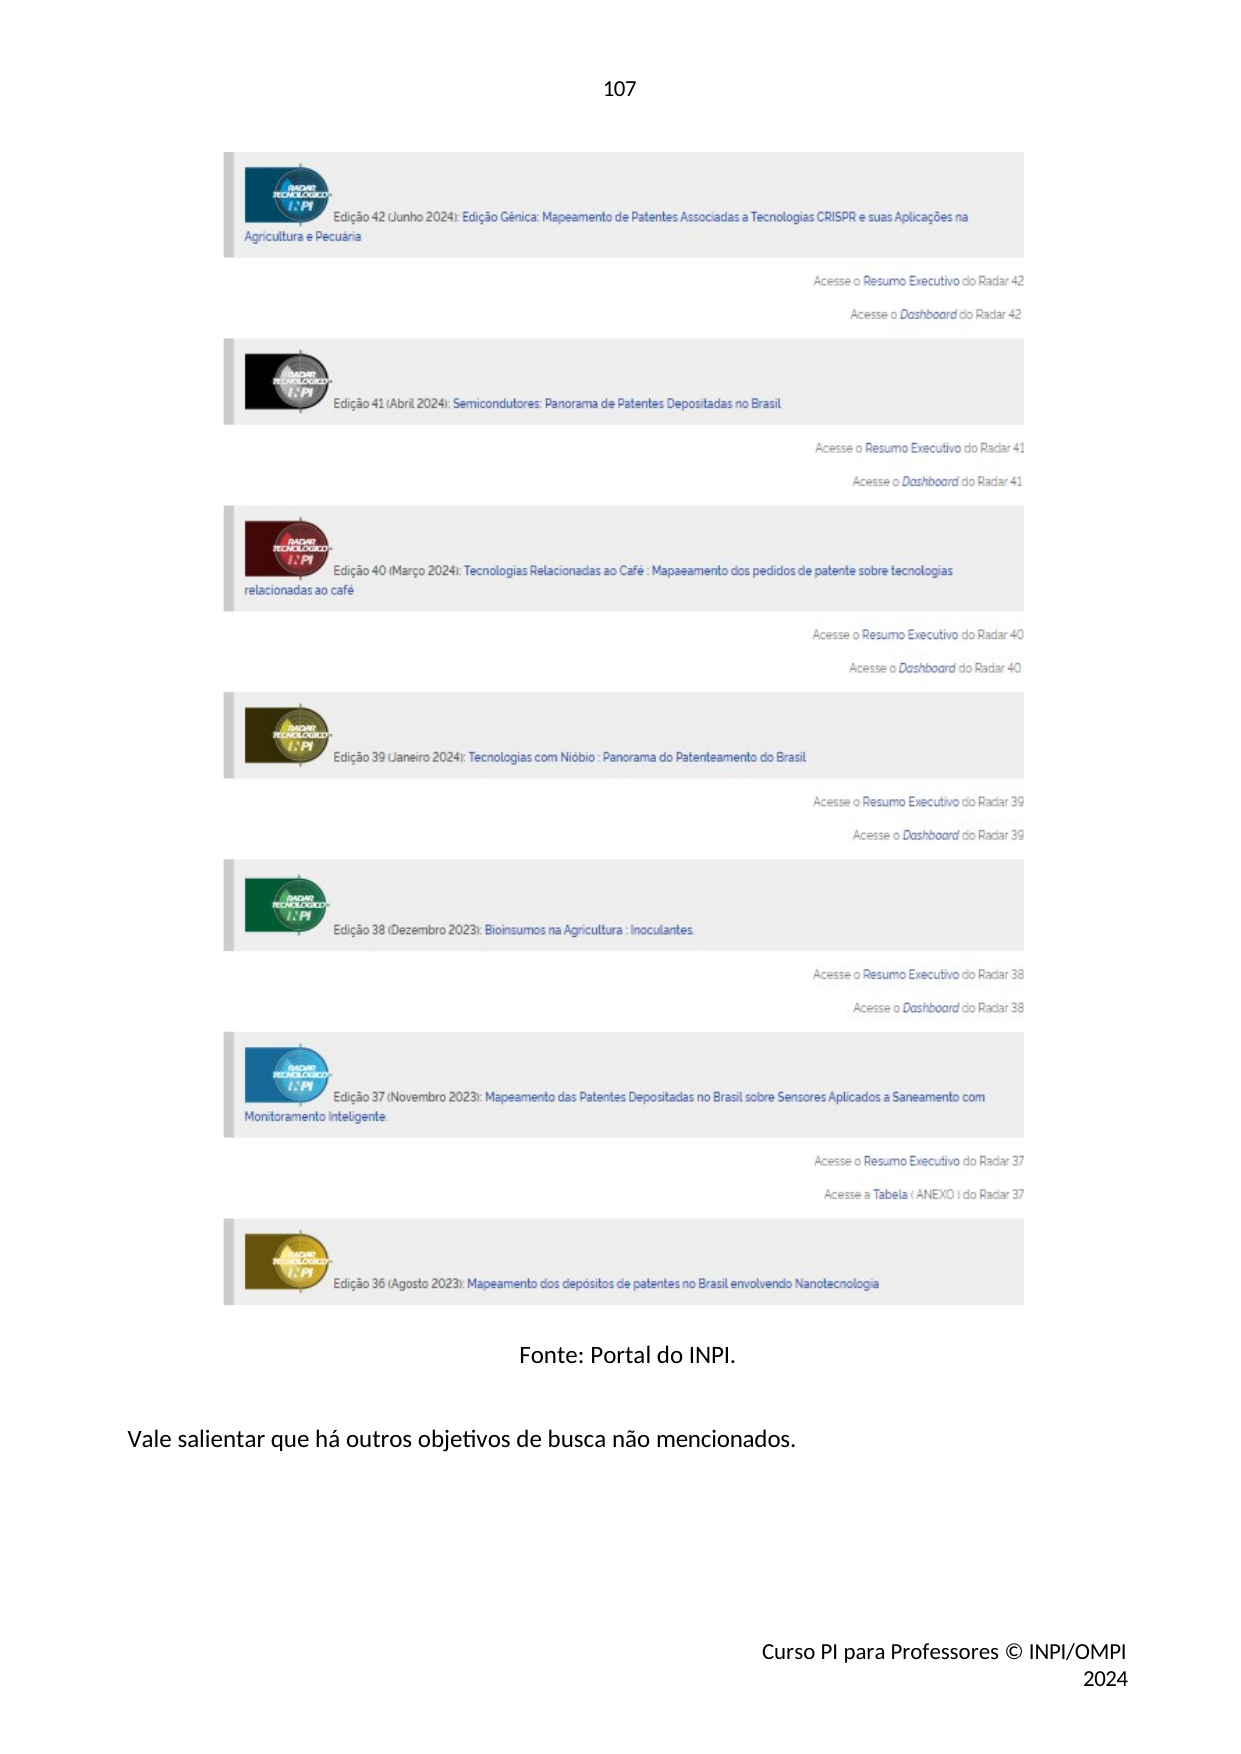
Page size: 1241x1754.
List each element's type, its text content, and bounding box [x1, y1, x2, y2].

text Fonte: Portal do INPI. [88, 1339, 1167, 1370]
text Vale salientar que há outros objetivos de busca não mencionados. [127, 1423, 1211, 1453]
picture [223, 152, 1024, 1305]
